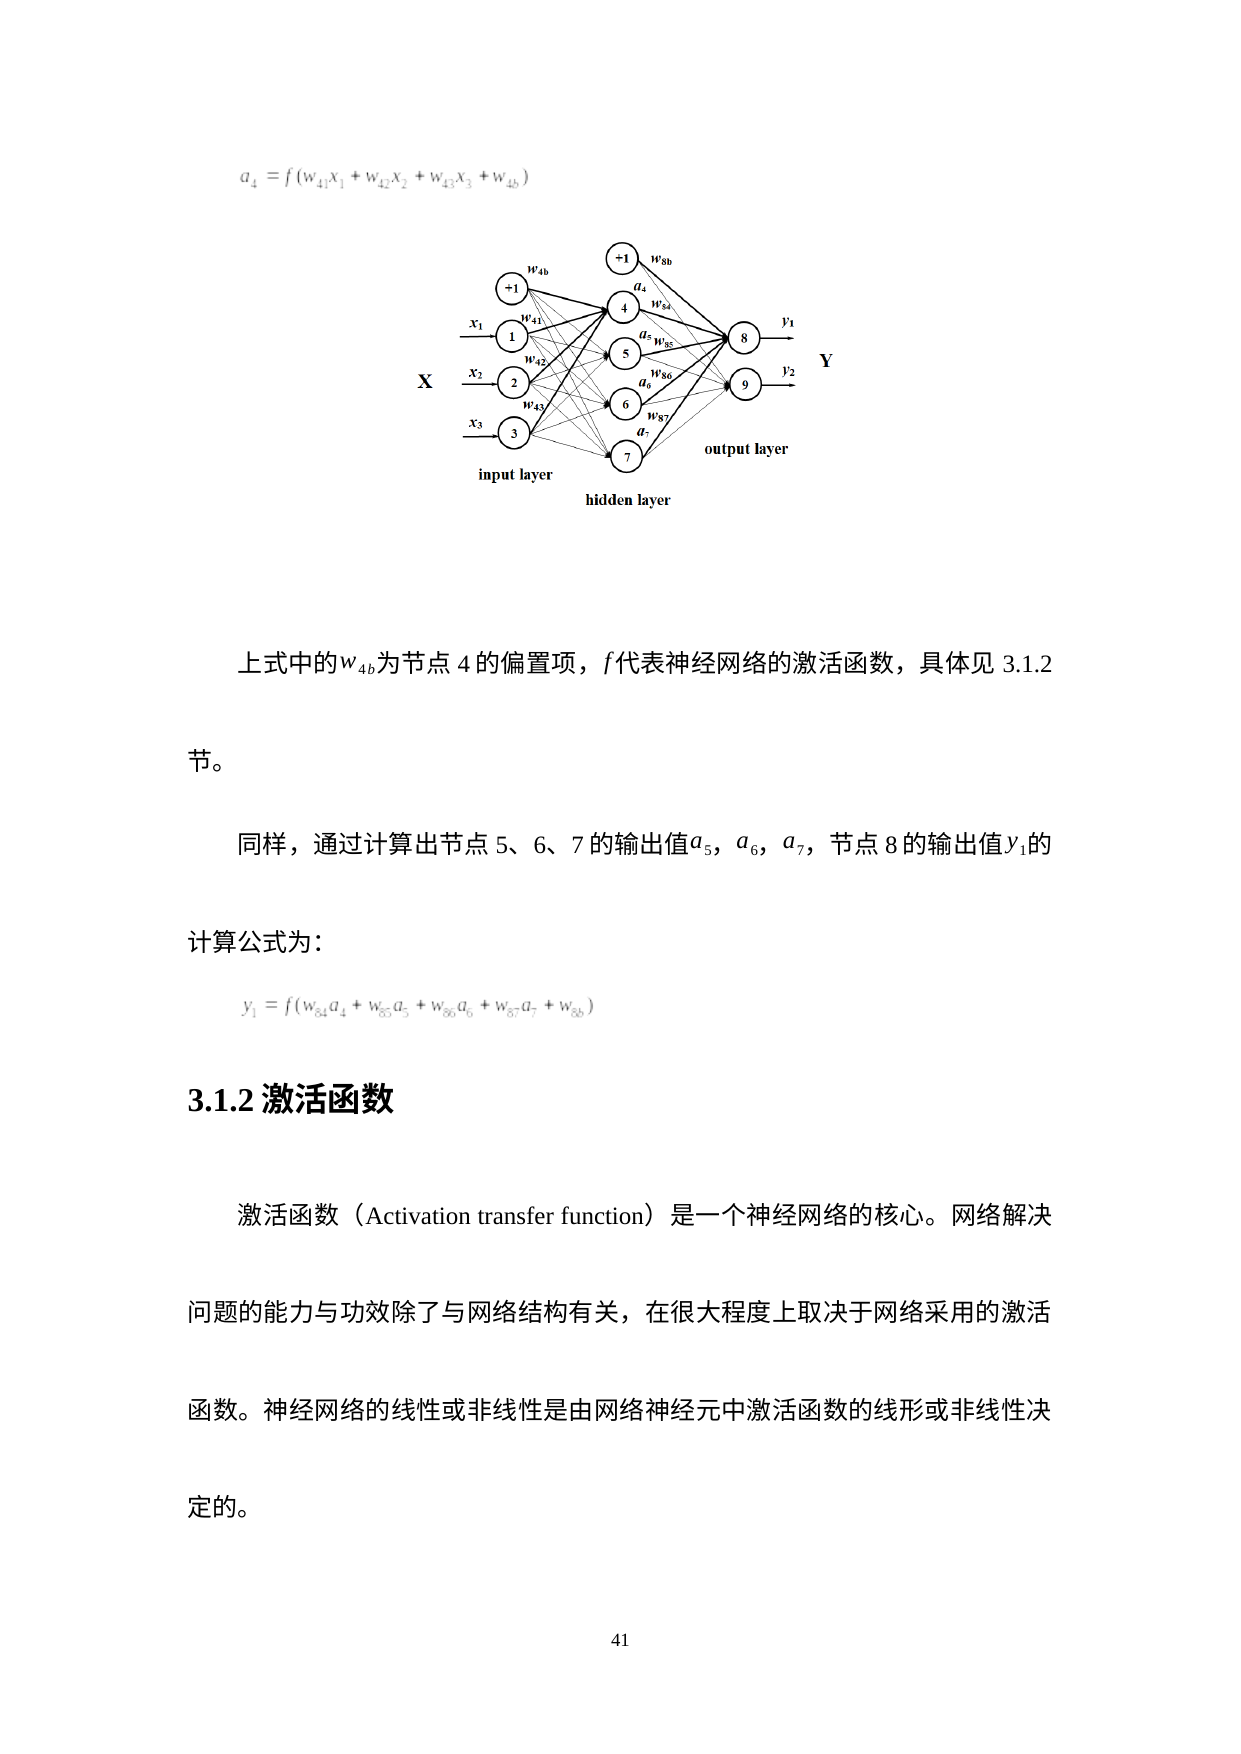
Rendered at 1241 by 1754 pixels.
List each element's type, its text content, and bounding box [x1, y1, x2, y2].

subtitle 3.1.2激活函数 [187, 1065, 1053, 1130]
picture [383, 216, 869, 524]
text 上式中的为节点4的偏置项，代表神经网络的激活函数，具体见3.1.2节。 [187, 629, 1053, 792]
text 激活函数（Activation transfer function）是一个神经网络的核心。网络解决问题的能力与功效除了与网络结构有关，在很大程度上取决于网络采用的激活函数。神经网络的线性或非线性是由网络神经元中激活函数的线形或非线性决定的。 [187, 1181, 1053, 1538]
text 同样，通过计算出节点5、6、7的输出值，，，节点8的输出值的计算公式为： [187, 810, 1053, 973]
